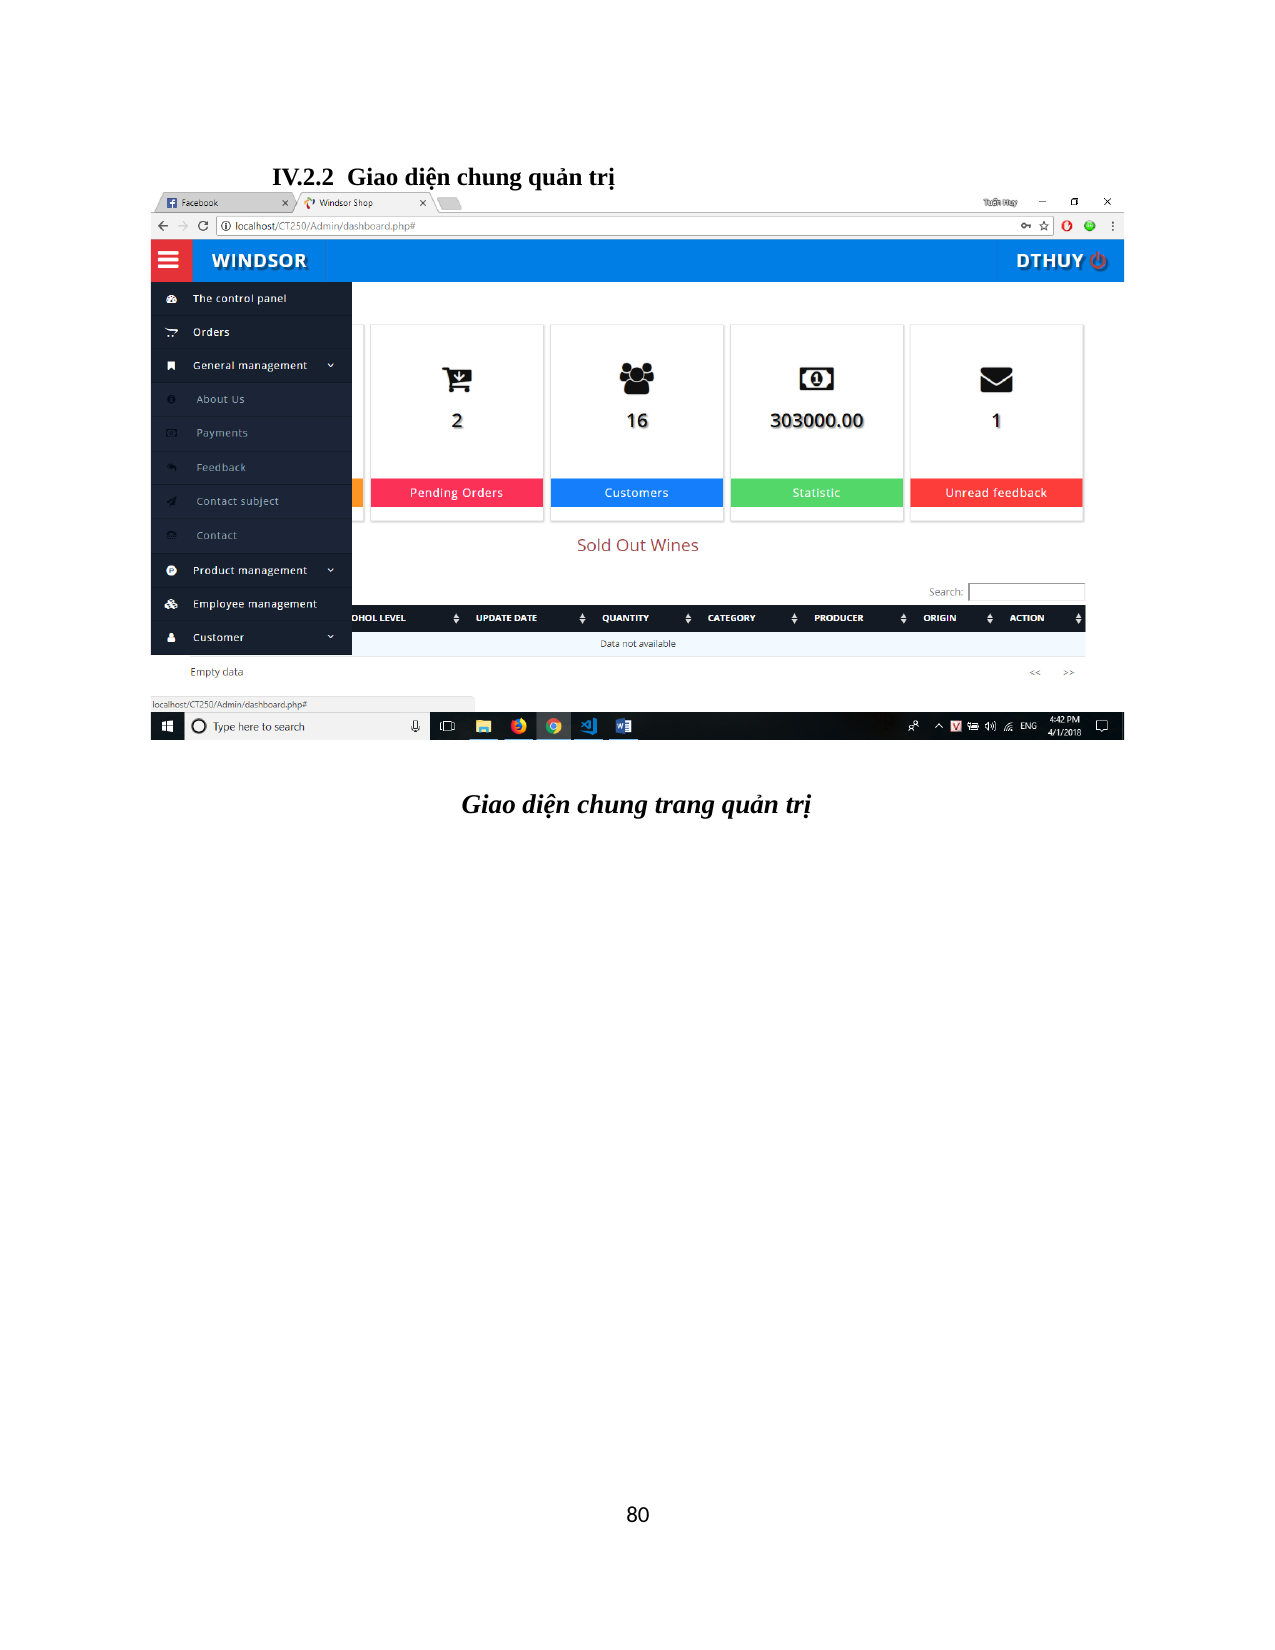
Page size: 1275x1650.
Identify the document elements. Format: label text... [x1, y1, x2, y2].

subtitle Giao diện chung quản trị [272, 162, 1117, 191]
picture [150, 192, 1125, 740]
text Giao diện chung trang quản trị [150, 789, 1125, 820]
